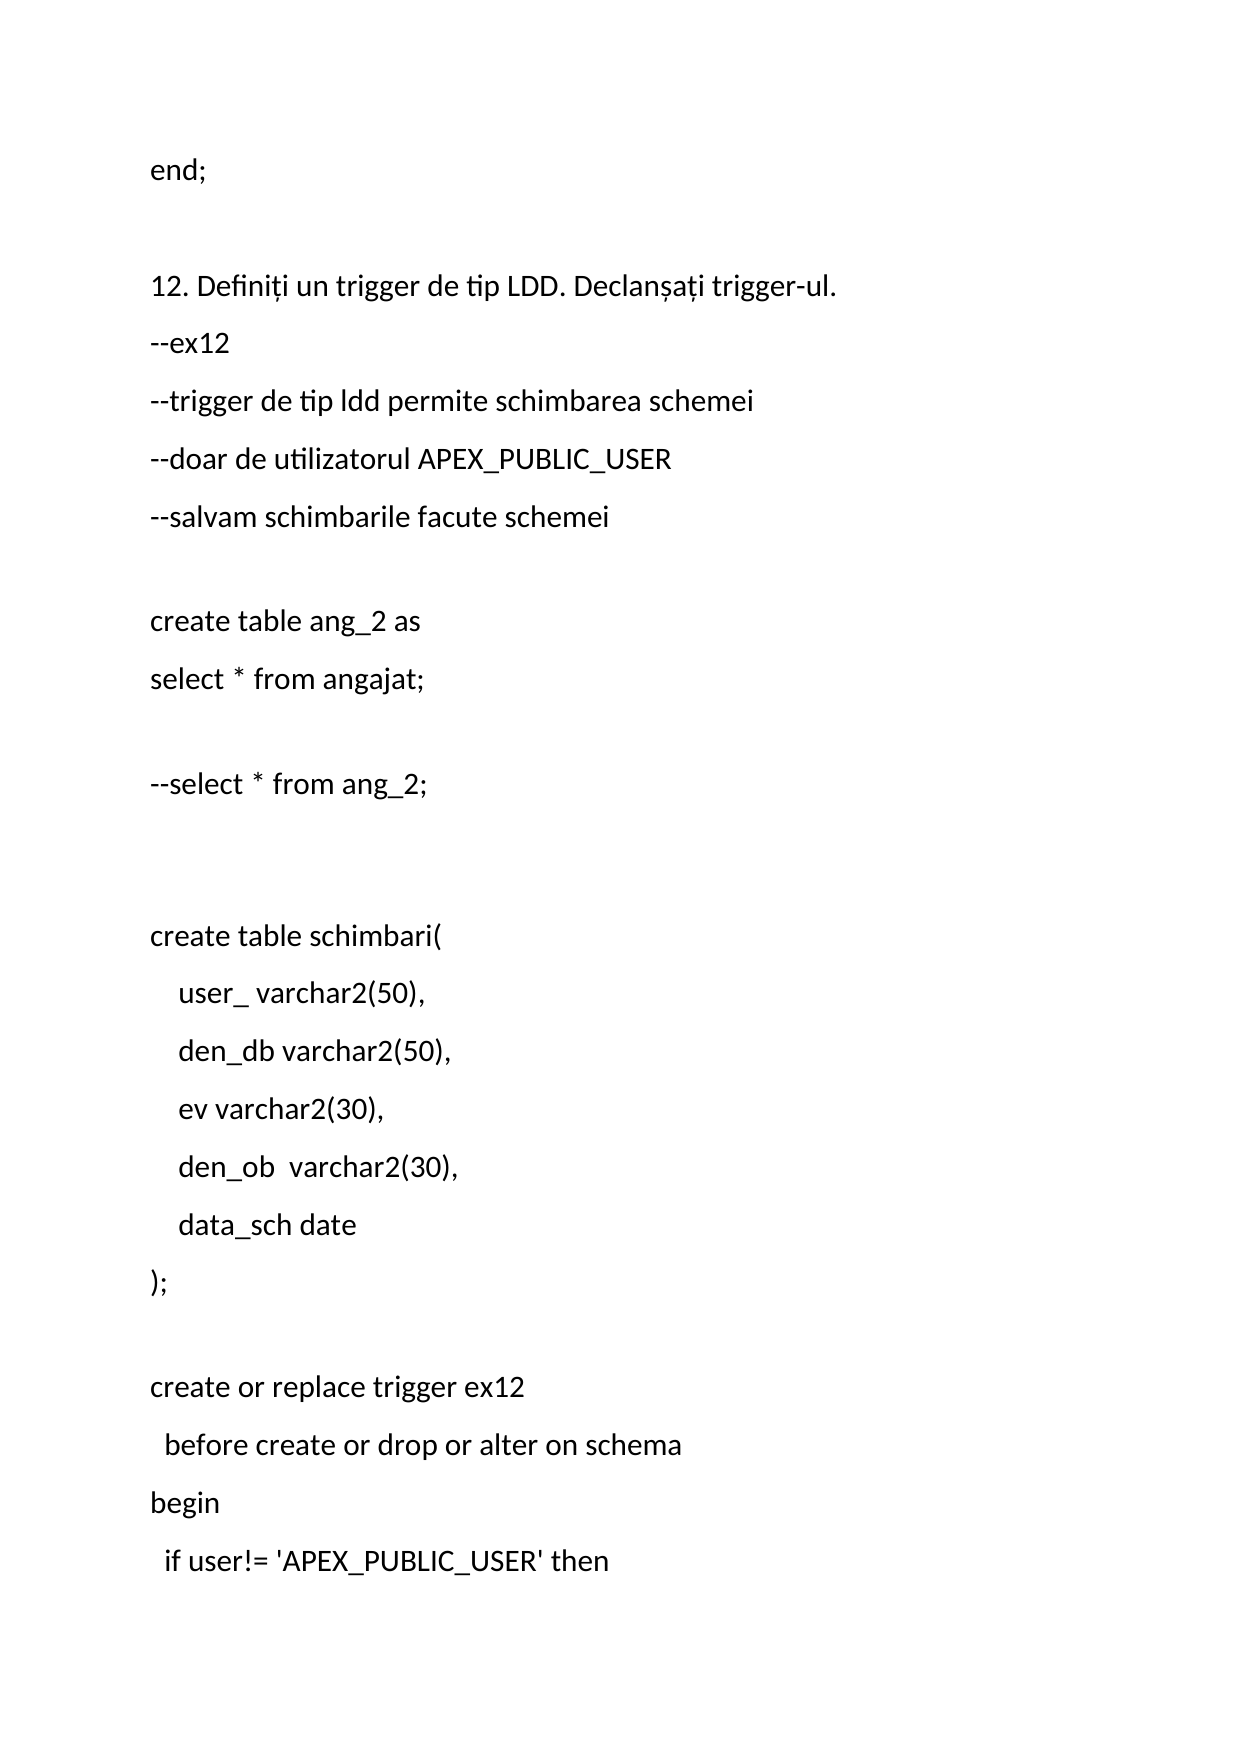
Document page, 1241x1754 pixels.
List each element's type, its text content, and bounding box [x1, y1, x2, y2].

text --trigger de tip ldd permite schimbarea schemei [150, 381, 1090, 419]
text --salvam schimbarile facute schemei [150, 497, 1090, 535]
text ev varchar2(30), [150, 1089, 1090, 1127]
text --ex12 [150, 323, 1090, 362]
text data_sch date [150, 1205, 1090, 1243]
text den_ob varchar2(30), [150, 1147, 1090, 1185]
text end; [150, 150, 1090, 188]
text create table schimbari( [150, 916, 1090, 954]
text if user!= 'APEX_PUBLIC_USER' then [150, 1541, 1090, 1579]
text begin [150, 1483, 1090, 1521]
text select * from angajat; [150, 659, 1090, 697]
text user_ varchar2(50), [150, 973, 1090, 1012]
text before create or drop or alter on schema [150, 1425, 1090, 1463]
text --select * from ang_2; [150, 764, 1090, 802]
text ); [150, 1262, 1090, 1301]
text --doar de utilizatorul APEX_PUBLIC_USER [150, 439, 1090, 477]
text create or replace trigger ex12 [150, 1367, 1090, 1405]
text create table ang_2 as [150, 602, 1090, 640]
text den_db varchar2(50), [150, 1031, 1090, 1069]
text 12. Definiți un trigger de tip LDD. Declanșați trigger-ul. [150, 266, 1090, 304]
